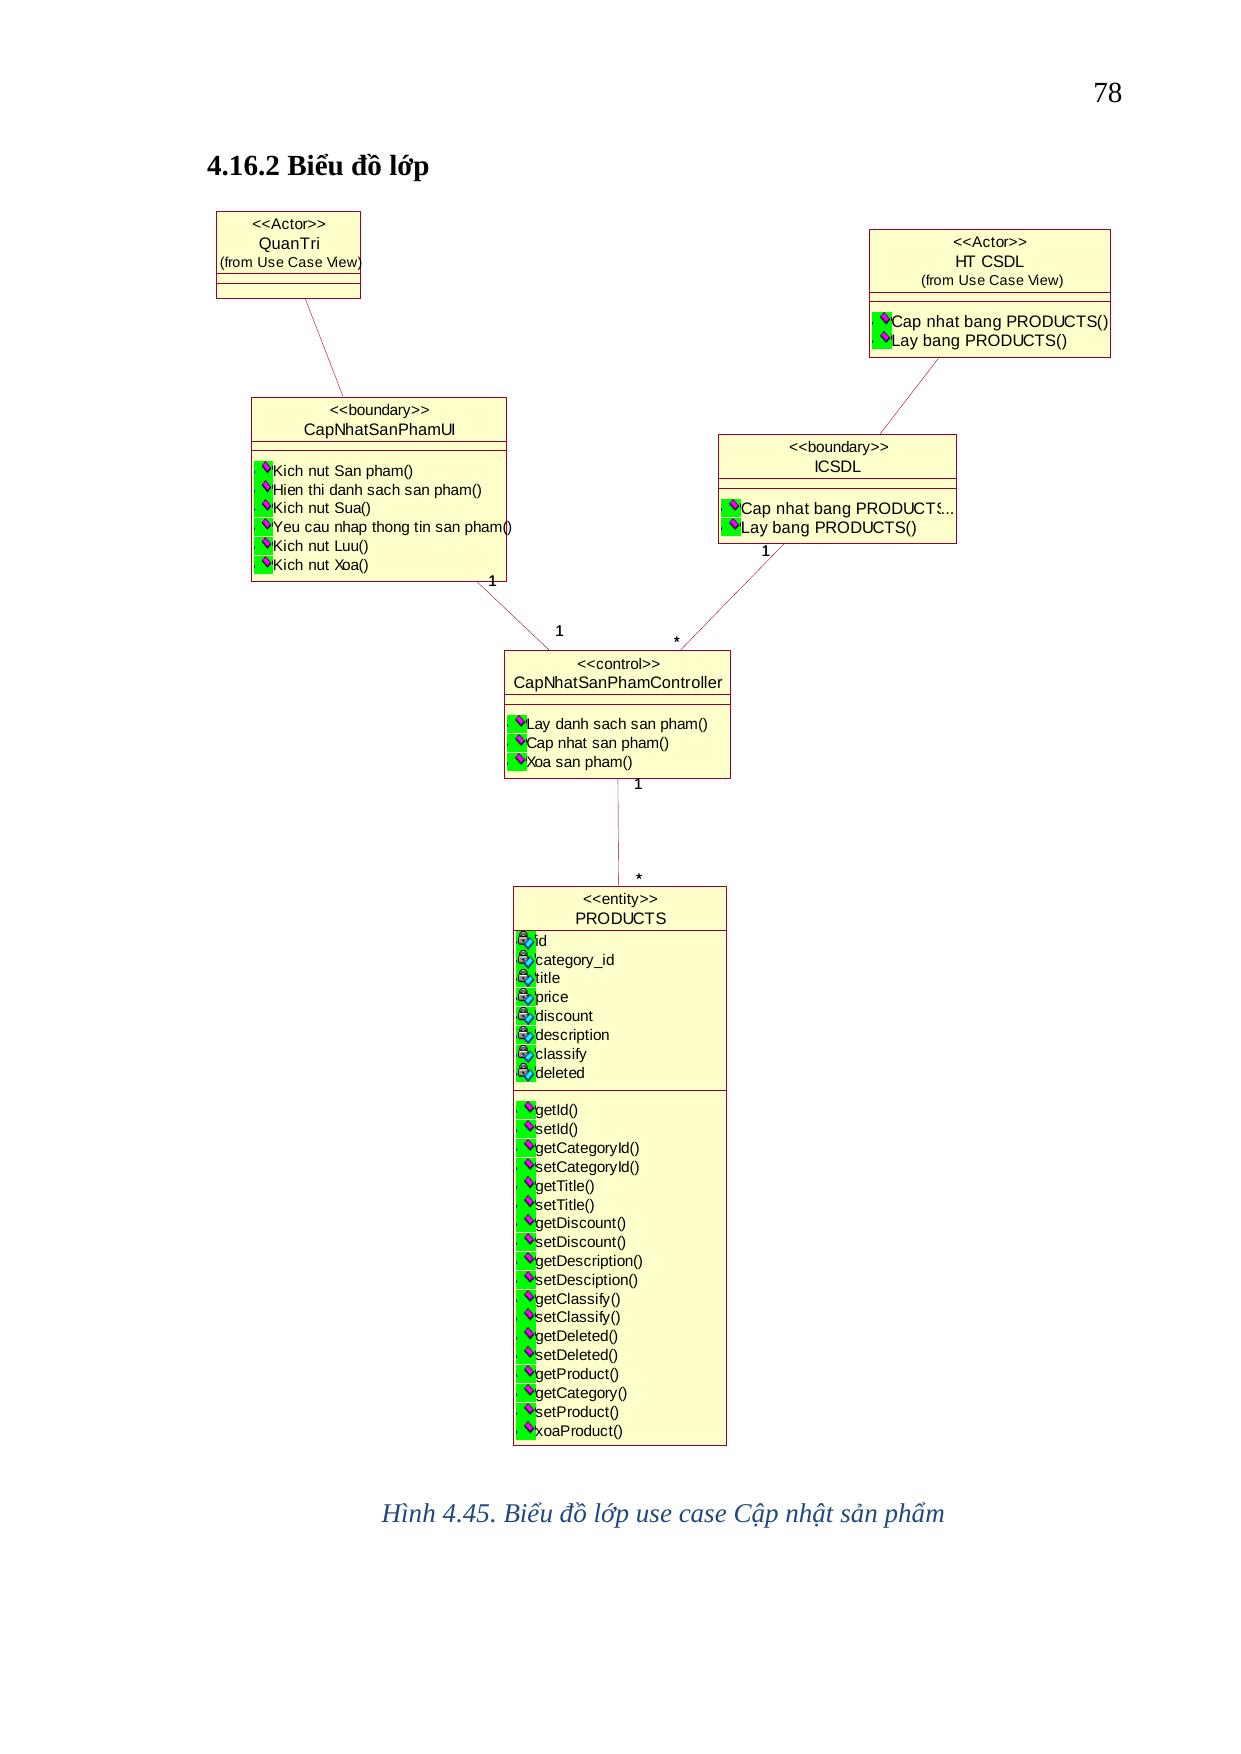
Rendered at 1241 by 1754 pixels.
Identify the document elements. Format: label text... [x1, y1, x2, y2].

subtitle Biểu đồ lớp [207, 148, 1122, 181]
